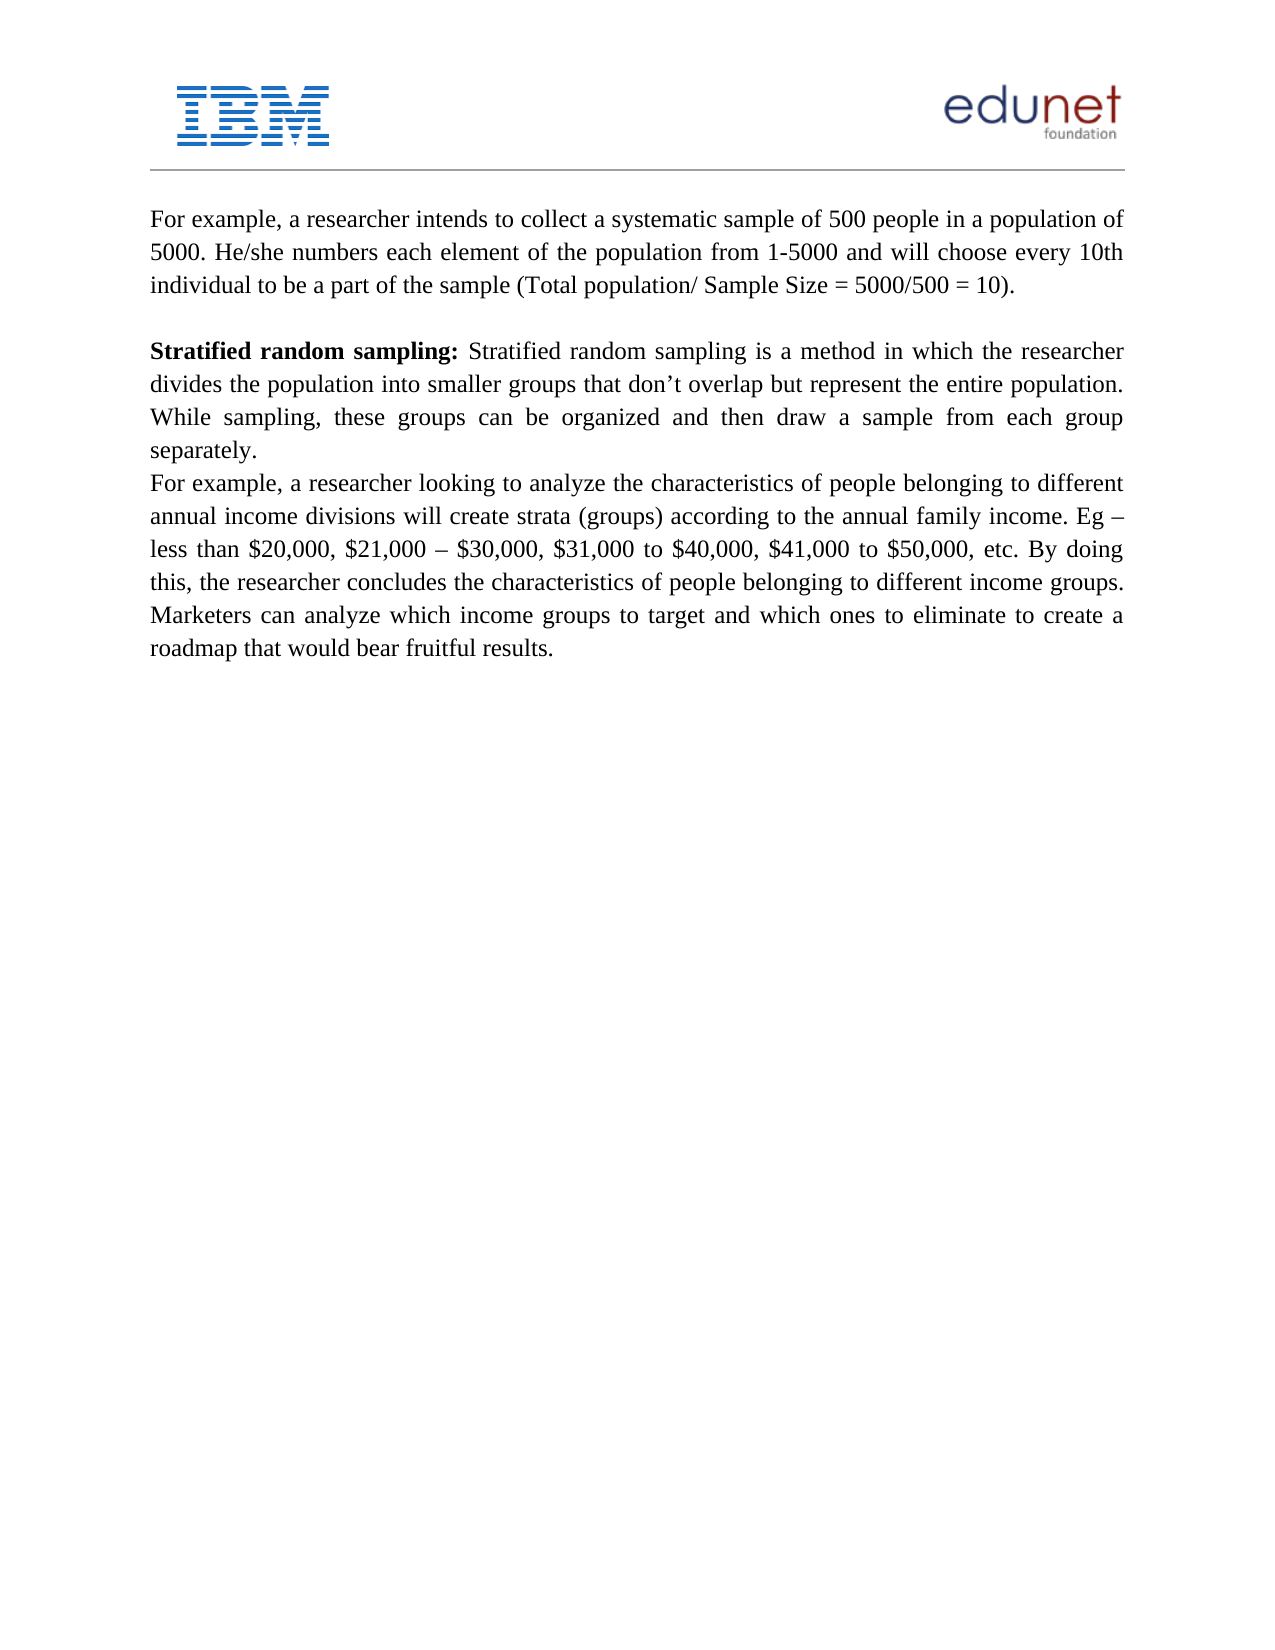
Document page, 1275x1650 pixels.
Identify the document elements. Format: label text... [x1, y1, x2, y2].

text Stratified random sampling: Stratified random sampling is a method in which the researcher divides the population into smaller groups that don’t overlap but represent the entire population. While sampling, these groups can be organized and then draw a sample from each group separately. [150, 336, 1125, 464]
text For example, a researcher intends to collect a systematic sample of 500 people in a population of 5000. He/she numbers each element of the population from 1-5000 and will choose every 10th individual to be a part of the sample (Total population/ Sample Size = 5000/500 = 10). [150, 204, 1125, 298]
text For example, a researcher looking to analyze the characteristics of people belonging to different annual income divisions will create strata (groups) according to the annual family income. Eg – less than $20,000, $21,000 – $30,000, $31,000 to $40,000, $41,000 to $50,000, etc. By doing this, the researcher concludes the characteristics of people belonging to different income groups. Marketers can analyze which income groups to target and which ones to eliminate to create a roadmap that would bear fruitful results. [150, 468, 1125, 662]
